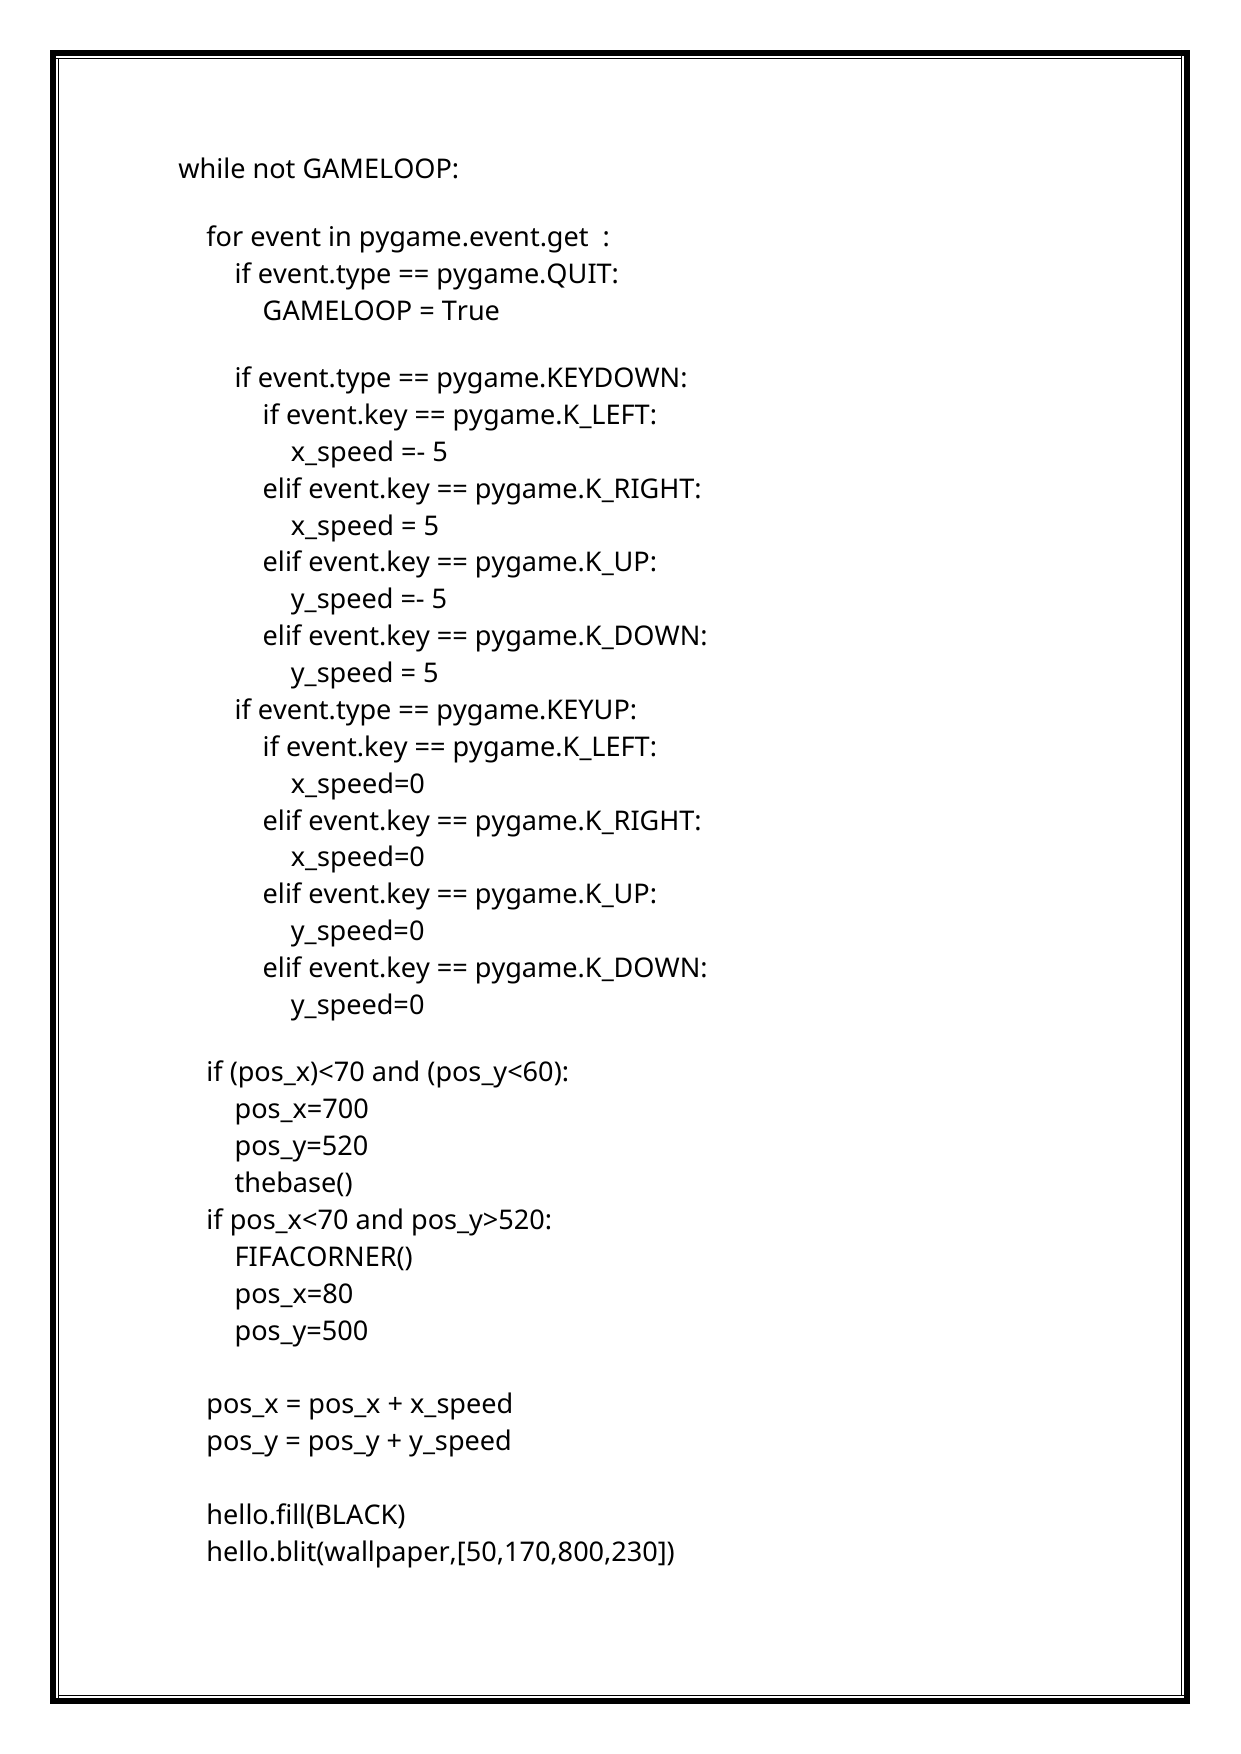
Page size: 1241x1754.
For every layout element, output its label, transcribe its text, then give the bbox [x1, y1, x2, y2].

text x_speed =- 5 [150, 432, 1090, 469]
text if event.type == pygame.QUIT: [150, 254, 1090, 291]
text pos_x = pos_x + x_speed [150, 1385, 1090, 1422]
text pos_x=80 [150, 1274, 1090, 1311]
text if event.key == pygame.K_LEFT: [150, 727, 1090, 764]
text GAMELOOP = True [150, 291, 1090, 328]
text FIFACORNER() [150, 1237, 1090, 1274]
text pos_x=700 [150, 1090, 1090, 1127]
text pos_y=520 [150, 1127, 1090, 1163]
text pos_y = pos_y + y_speed [150, 1422, 1090, 1458]
text elif event.key == pygame.K_DOWN: [150, 617, 1090, 653]
text if pos_x<70 and pos_y>520: [150, 1200, 1090, 1237]
text for event in pygame.event.get : [150, 217, 1090, 254]
text hello.fill(BLACK) [150, 1495, 1090, 1532]
text while not GAMELOOP: [150, 150, 1090, 187]
text y_speed=0 [150, 985, 1090, 1022]
text x_speed=0 [150, 764, 1090, 801]
text y_speed =- 5 [150, 580, 1090, 617]
text elif event.key == pygame.K_DOWN: [150, 948, 1090, 985]
text hello.blit(wallpaper,[50,170,800,230]) [150, 1532, 1090, 1569]
text if event.type == pygame.KEYDOWN: [150, 358, 1090, 395]
text y_speed=0 [150, 912, 1090, 948]
text if (pos_x)<70 and (pos_y<60): [150, 1053, 1090, 1090]
text if event.type == pygame.KEYUP: [150, 690, 1090, 727]
text elif event.key == pygame.K_RIGHT: [150, 469, 1090, 506]
text x_speed = 5 [150, 506, 1090, 543]
text elif event.key == pygame.K_UP: [150, 543, 1090, 580]
text elif event.key == pygame.K_UP: [150, 875, 1090, 912]
text x_speed=0 [150, 838, 1090, 875]
text y_speed = 5 [150, 653, 1090, 690]
text pos_y=500 [150, 1311, 1090, 1348]
text elif event.key == pygame.K_RIGHT: [150, 801, 1090, 838]
text if event.key == pygame.K_LEFT: [150, 395, 1090, 432]
text thebase() [150, 1163, 1090, 1200]
